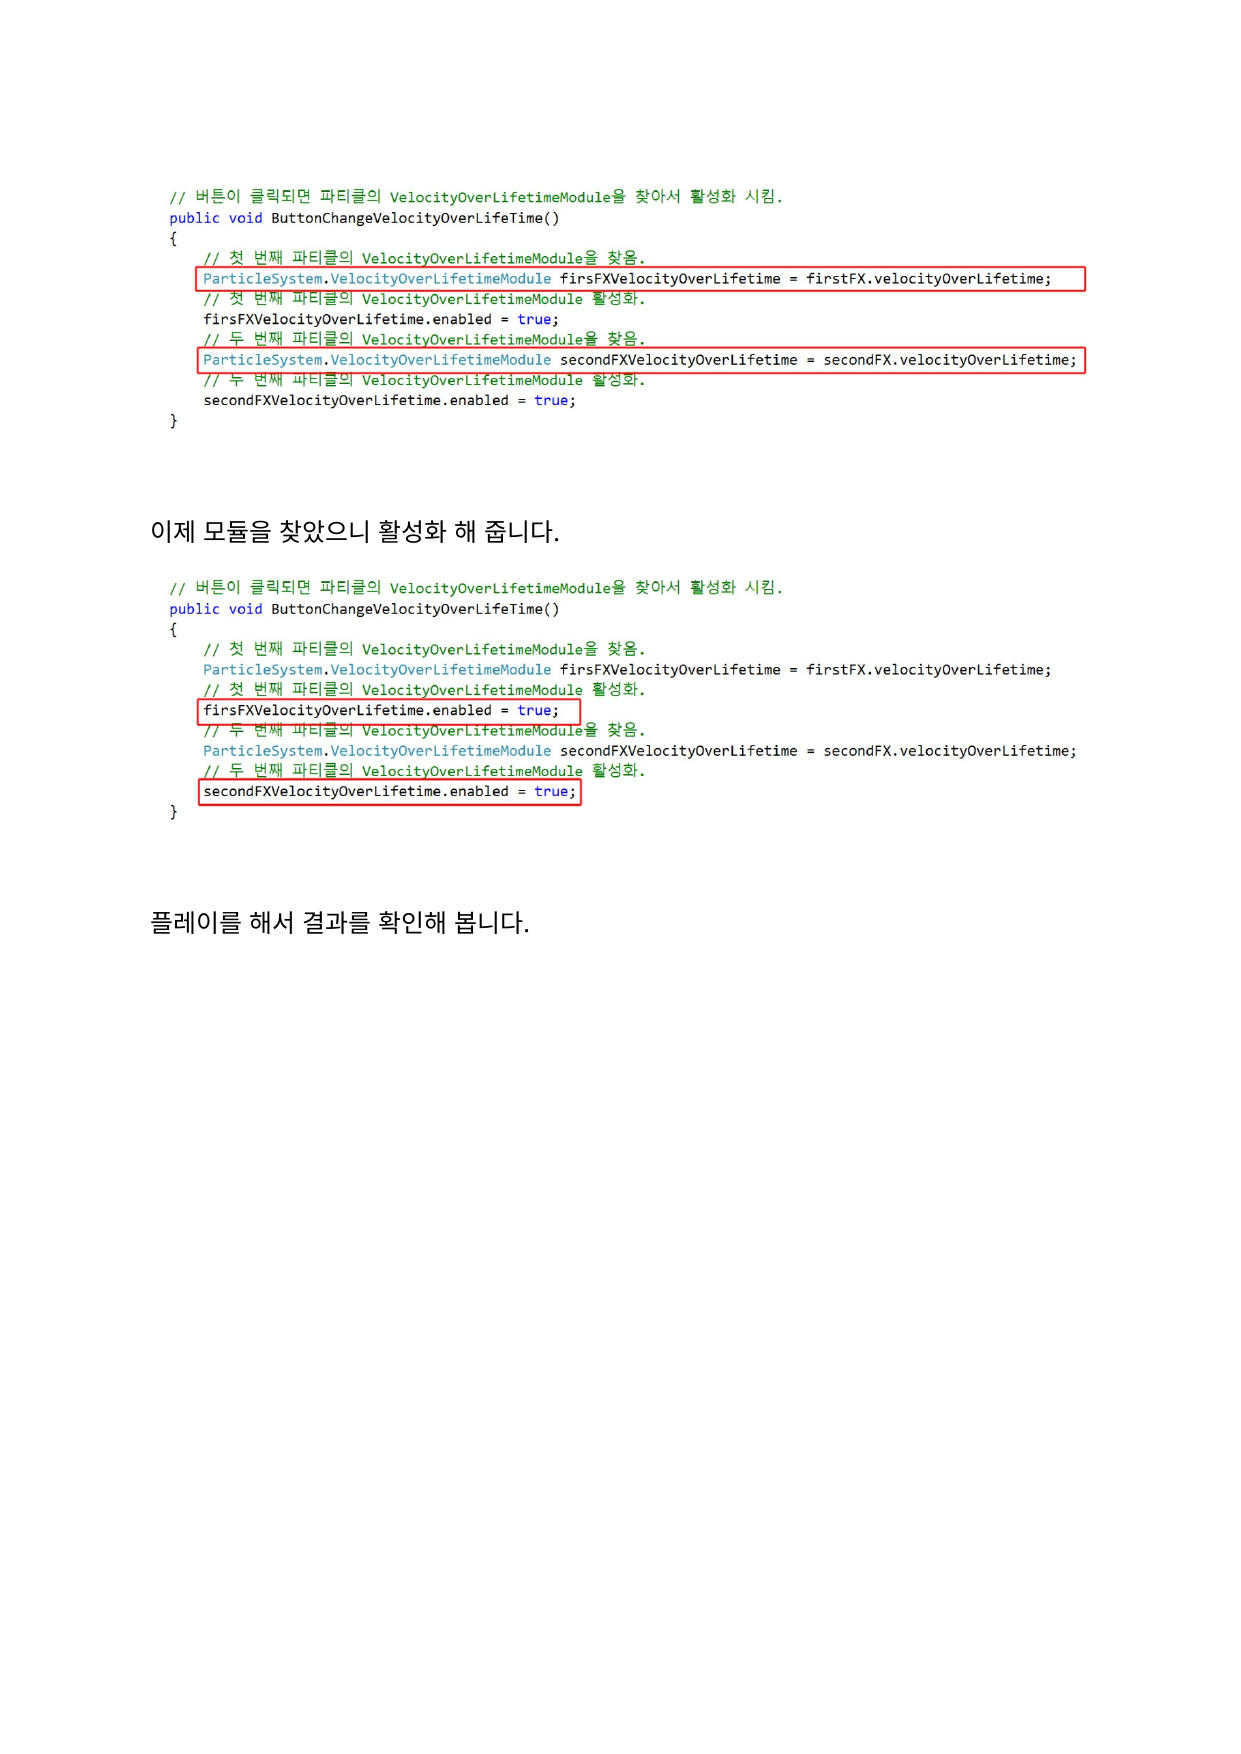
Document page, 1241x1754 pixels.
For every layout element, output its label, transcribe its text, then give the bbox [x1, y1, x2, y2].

text 이제 모듈을 찾았으니 활성화 해 줍니다. [150, 512, 1090, 549]
picture [150, 568, 1091, 832]
picture [150, 177, 1091, 441]
text 플레이를 해서 결과를 확인해 봅니다. [150, 903, 1090, 940]
